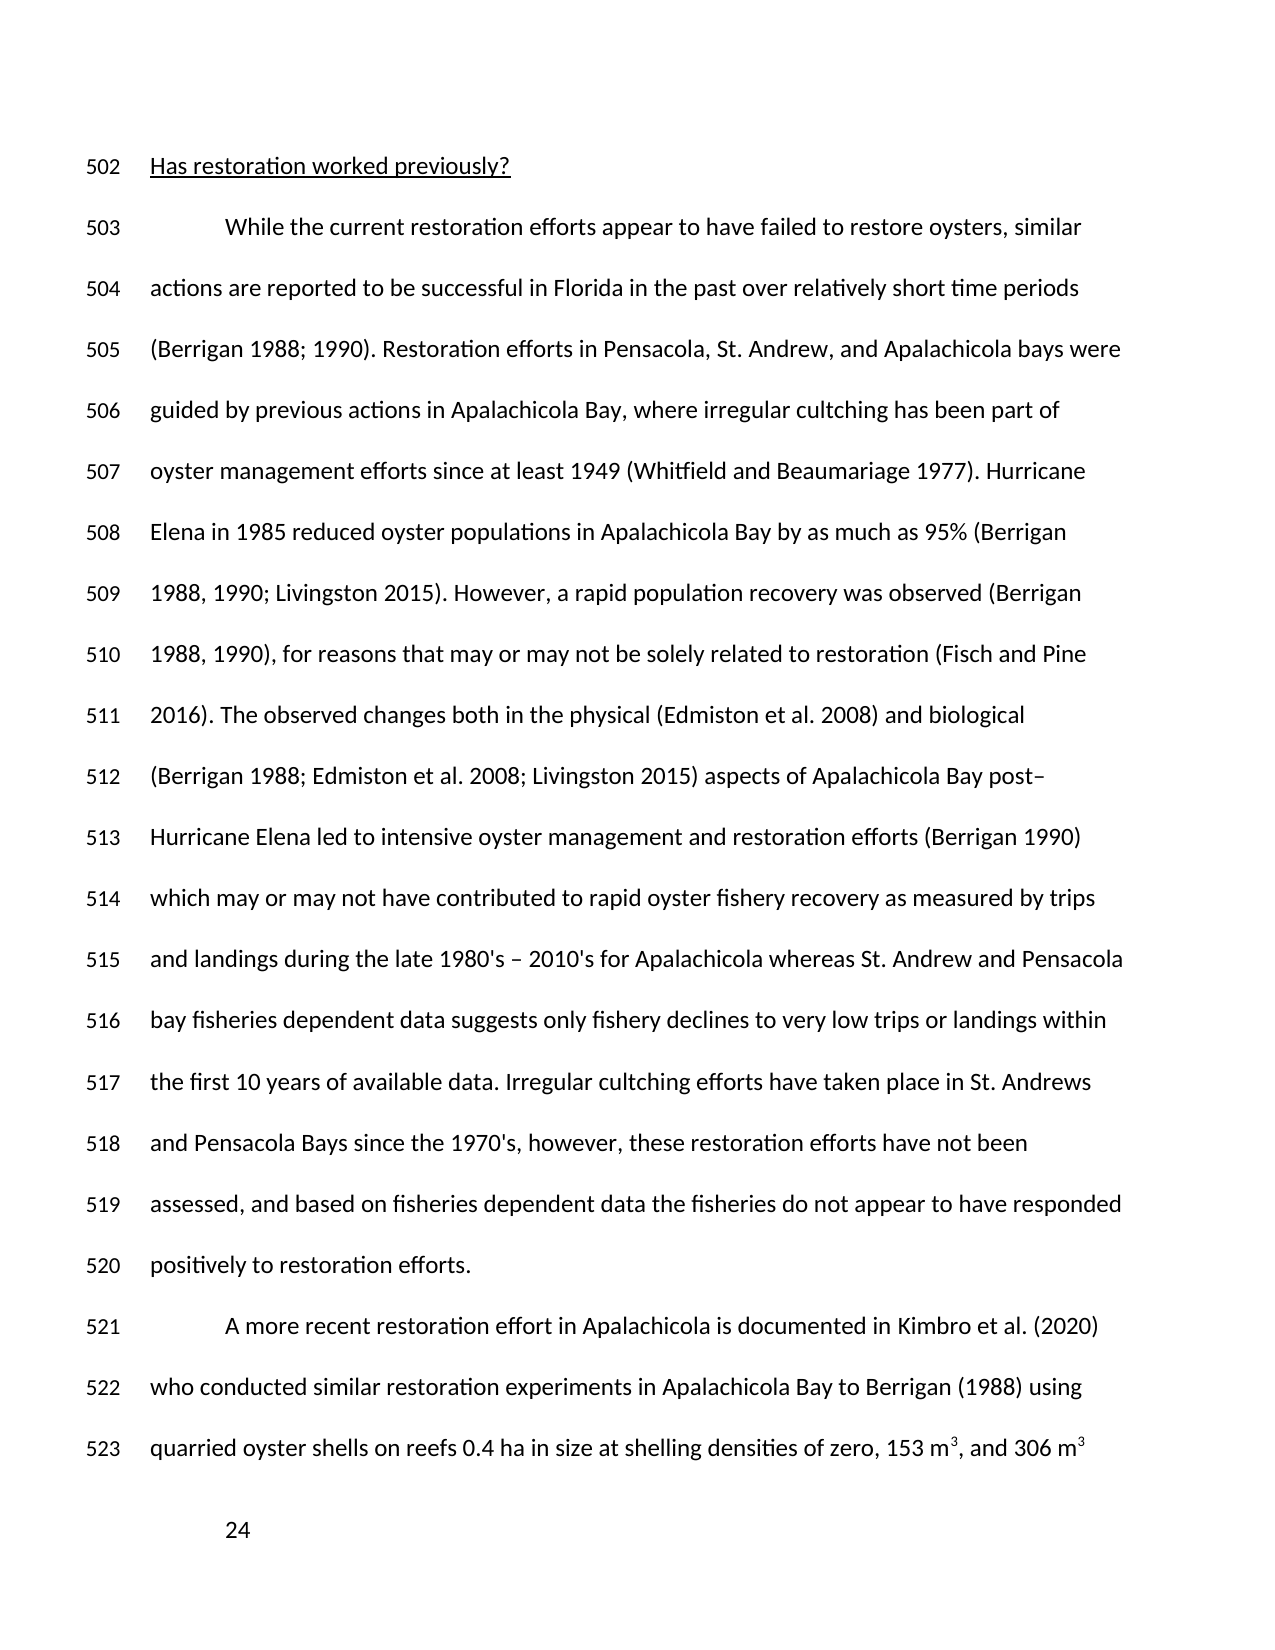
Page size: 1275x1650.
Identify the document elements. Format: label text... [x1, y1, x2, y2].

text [150, 1310, 1125, 1462]
text While the current restoration efforts appear to have failed to restore oysters, similar actions are reported to be successful in Florida in the past over relatively short time periods (Berrigan 1988; 1990). Restoration efforts in Pensacola, St. Andrew, and Apalachicola bays were guided by previous actions in Apalachicola Bay, where irregular cultching has been part of oyster management efforts since at least 1949 (Whitfield and Beaumariage 1977). Hurricane Elena in 1985 reduced oyster populations in Apalachicola Bay by as much as 95% (Berrigan 1988, 1990; Livingston 2015). However, a rapid population recovery was observed (Berrigan 1988, 1990), for reasons that may or may not be solely related to restoration (Fisch and Pine 2016). The observed changes both in the physical (Edmiston et al. 2008) and biological (Berrigan 1988; Edmiston et al. 2008; Livingston 2015) aspects of Apalachicola Bay post–Hurricane Elena led to intensive oyster management and restoration efforts (Berrigan 1990) which may or may not have contributed to rapid oyster fishery recovery as measured by trips and landings during the late 1980's – 2010's for Apalachicola whereas St. Andrew and Pensacola bay fisheries dependent data suggests only fishery declines to very low trips or landings within the first 10 years of available data. Irregular cultching efforts have taken place in St. Andrews and Pensacola Bays since the 1970's, however, these restoration efforts have not been assessed, and based on fisheries dependent data the fisheries do not appear to have responded positively to restoration efforts. [150, 211, 1125, 1279]
text Has restoration worked previously? [150, 150, 1125, 181]
